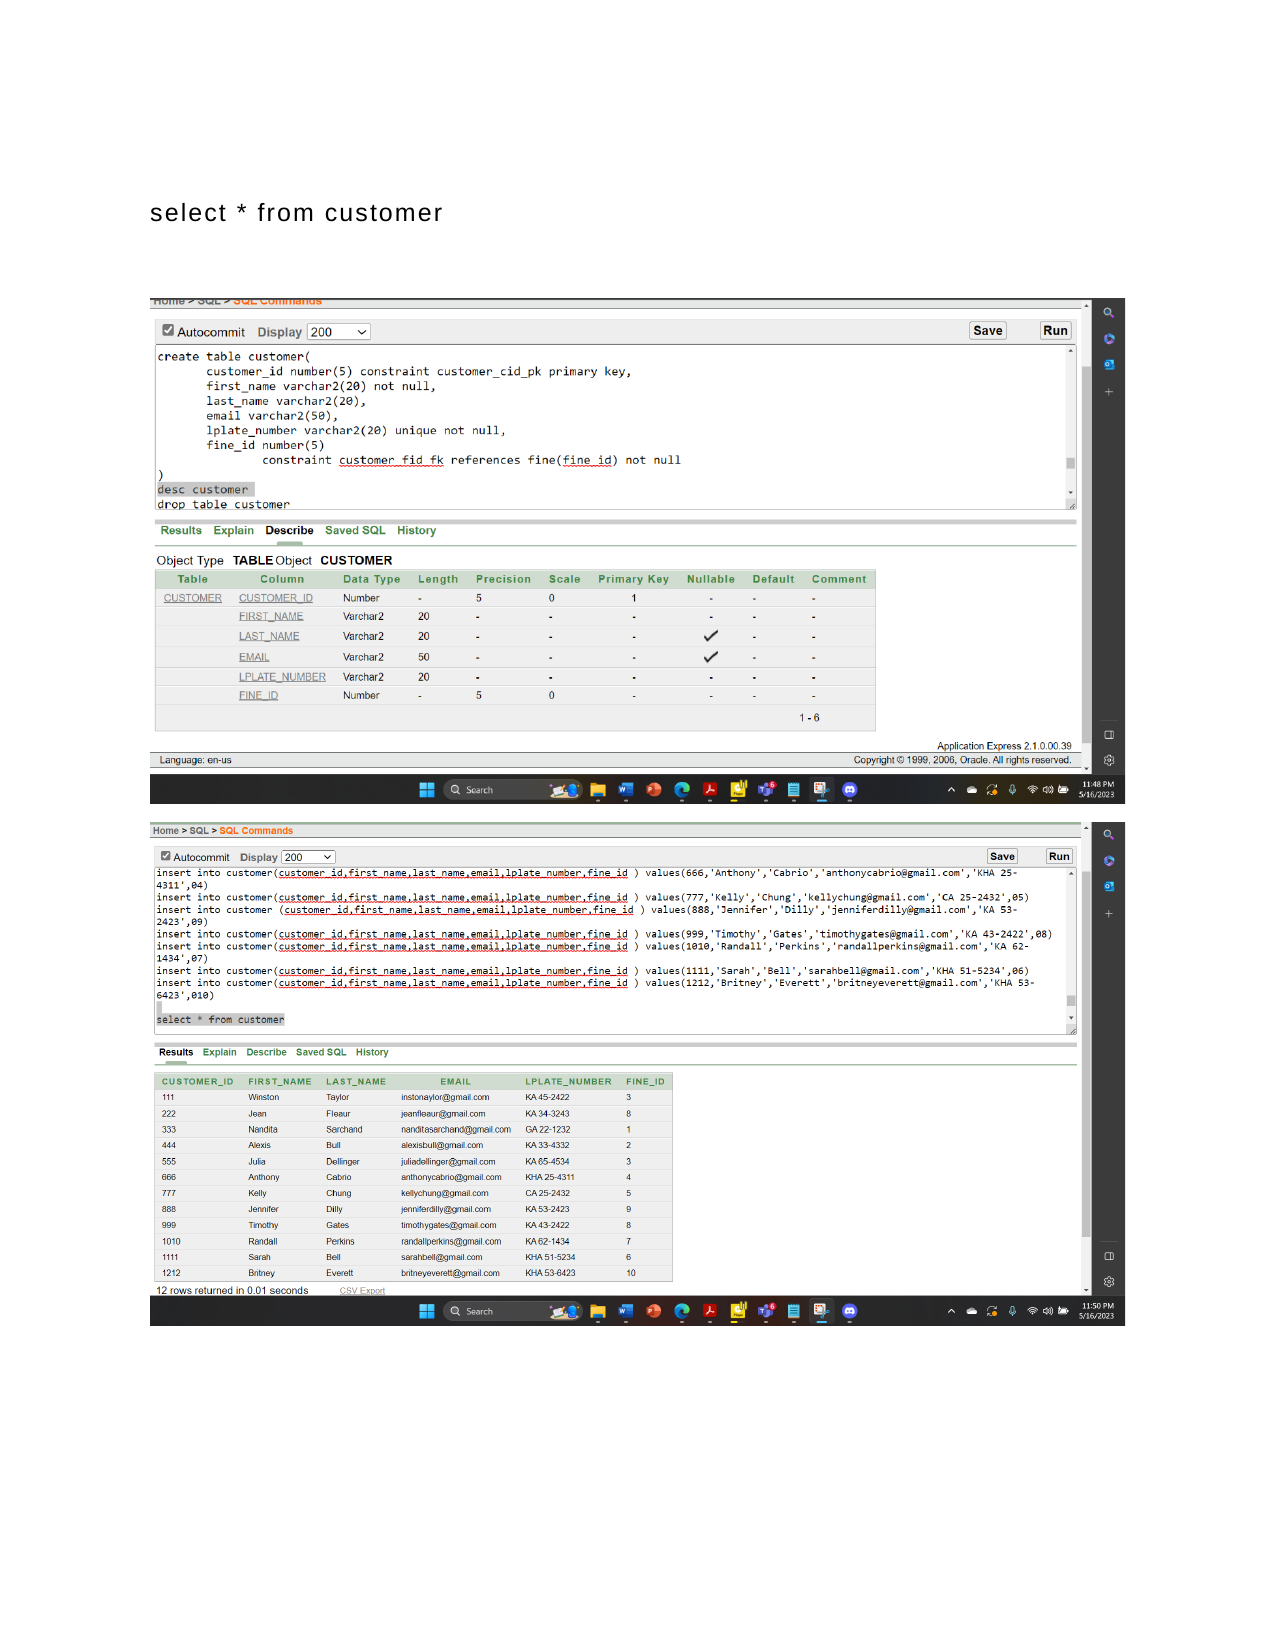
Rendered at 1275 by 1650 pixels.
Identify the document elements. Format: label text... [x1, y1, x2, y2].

text select * from customer [150, 198, 1125, 226]
picture [150, 298, 1125, 804]
picture [150, 822, 1125, 1326]
